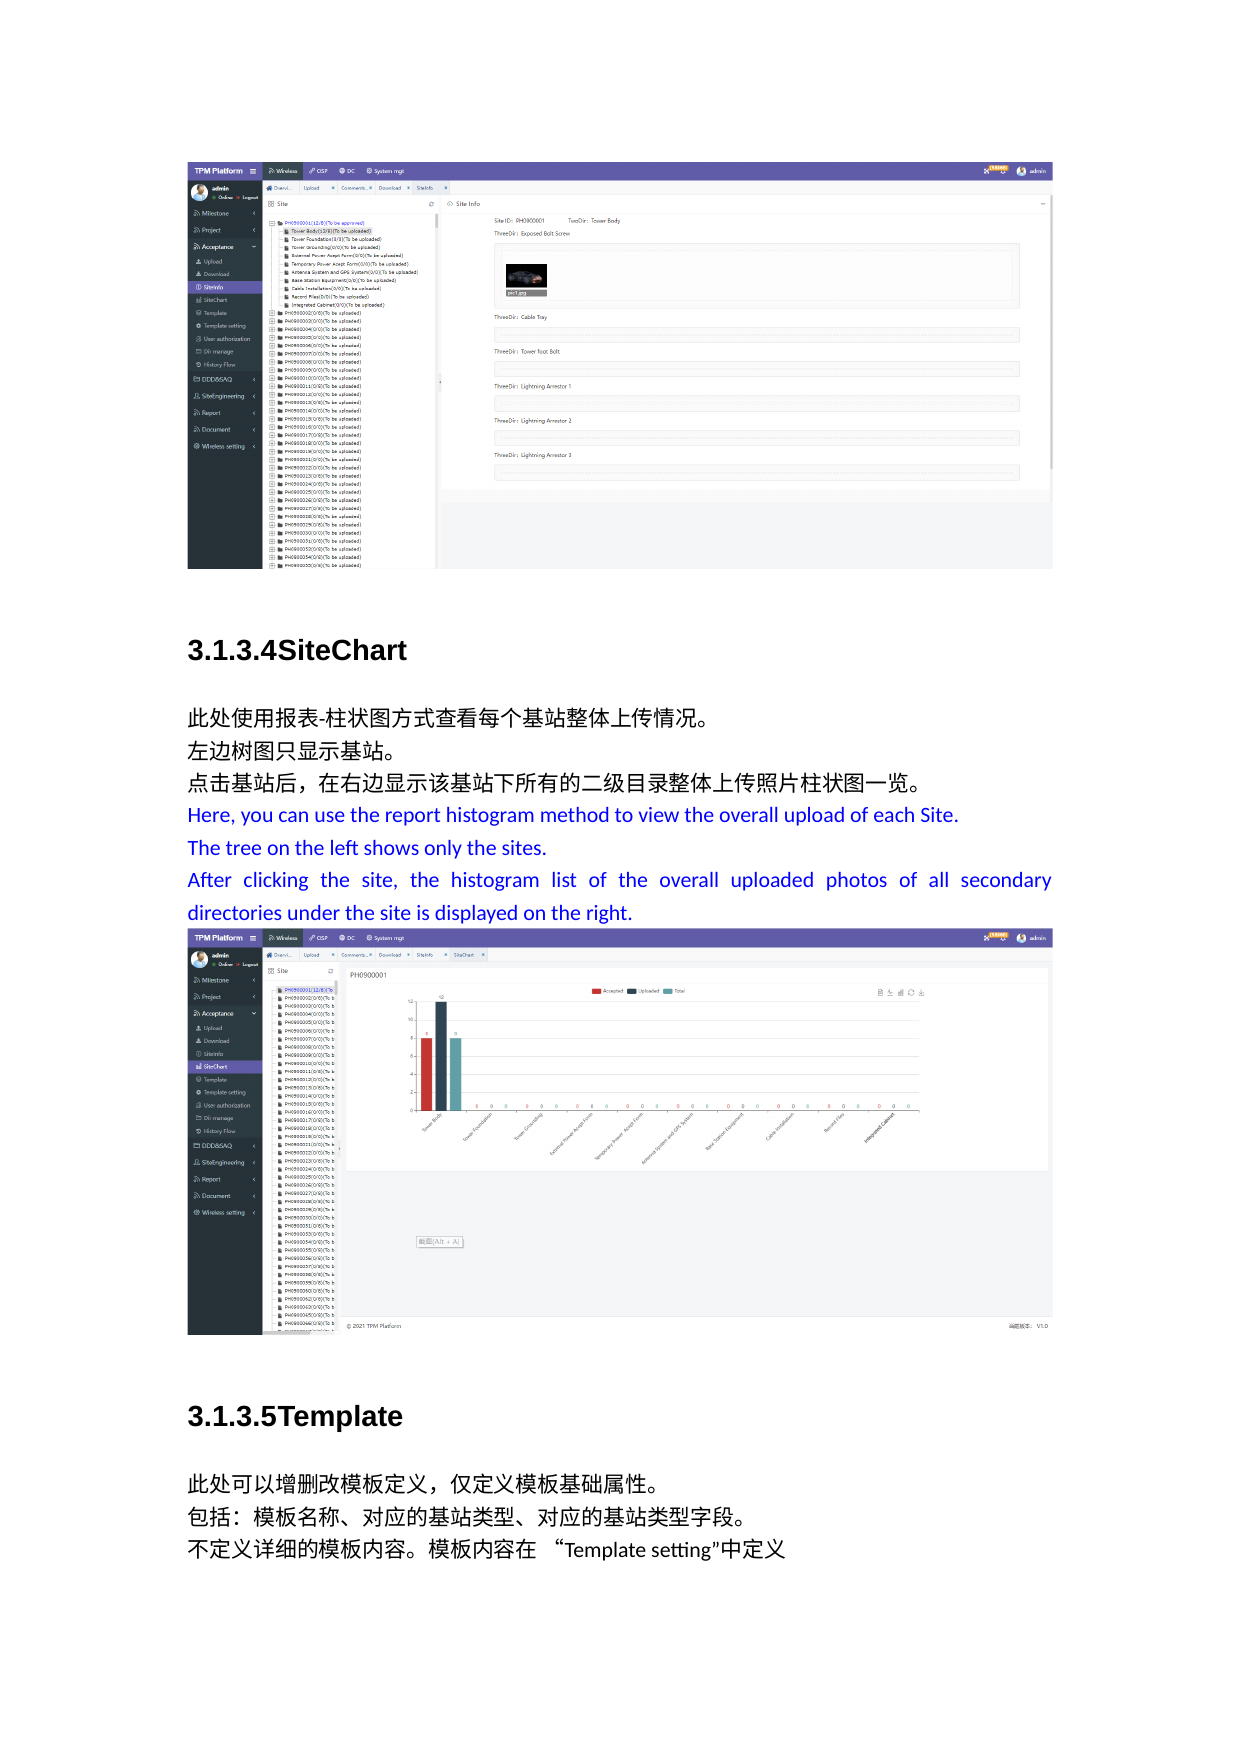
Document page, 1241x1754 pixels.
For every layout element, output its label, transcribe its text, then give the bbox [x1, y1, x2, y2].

text The tree on the left shows only the sites. [187, 831, 1053, 863]
text Here, you can use the report histogram method to view the overall upload of each Site. [187, 798, 1053, 831]
text 左边树图只显示基站。 [187, 733, 1053, 766]
subtitle Template [187, 1383, 1053, 1448]
subtitle SiteChart [187, 617, 1053, 682]
text 不定义详细的模板内容。模板内容在 “Template setting”中定义 [187, 1532, 1053, 1564]
text 此处使用报表-柱状图方式查看每个基站整体上传情况。 [187, 701, 1053, 733]
text 点击基站后，在右边显示该基站下所有的二级目录整体上传照片柱状图一览。 [187, 766, 1053, 798]
text 此处可以增删改模板定义，仅定义模板基础属性。 [187, 1467, 1053, 1499]
picture [187, 162, 1053, 569]
text 包括：模板名称、对应的基站类型、对应的基站类型字段。 [187, 1499, 1053, 1532]
picture [187, 928, 1053, 1335]
text After clicking the site, the histogram list of the overall uploaded photos of all secondary directories under the site is displayed on the right. [187, 863, 1053, 928]
